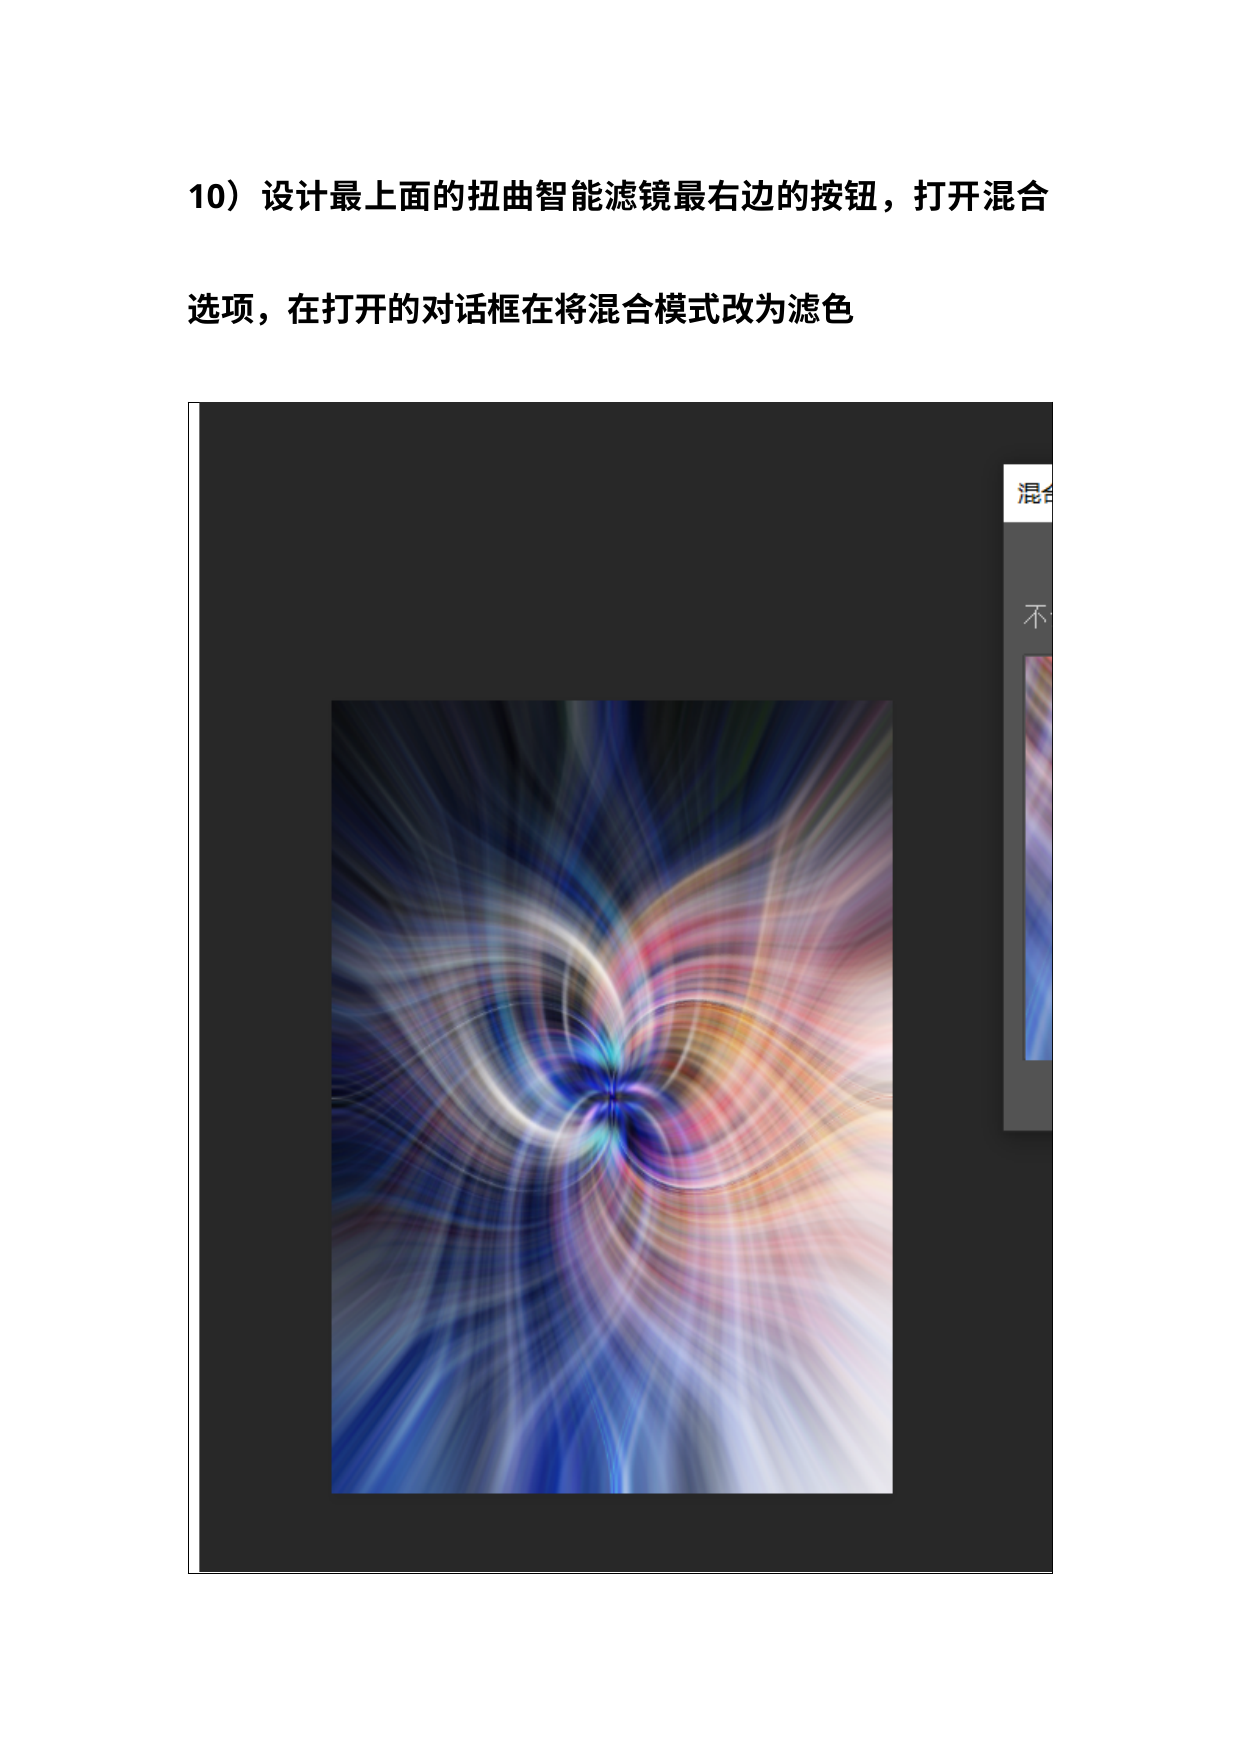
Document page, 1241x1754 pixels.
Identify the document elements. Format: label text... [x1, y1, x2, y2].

subtitle 10）设计最上面的扭曲智能滤镜最右边的按钮，打开混合选项，在打开的对话框在将混合模式改为滤色 [187, 162, 1053, 339]
picture [199, 402, 1053, 1572]
table_header [189, 403, 1052, 1573]
